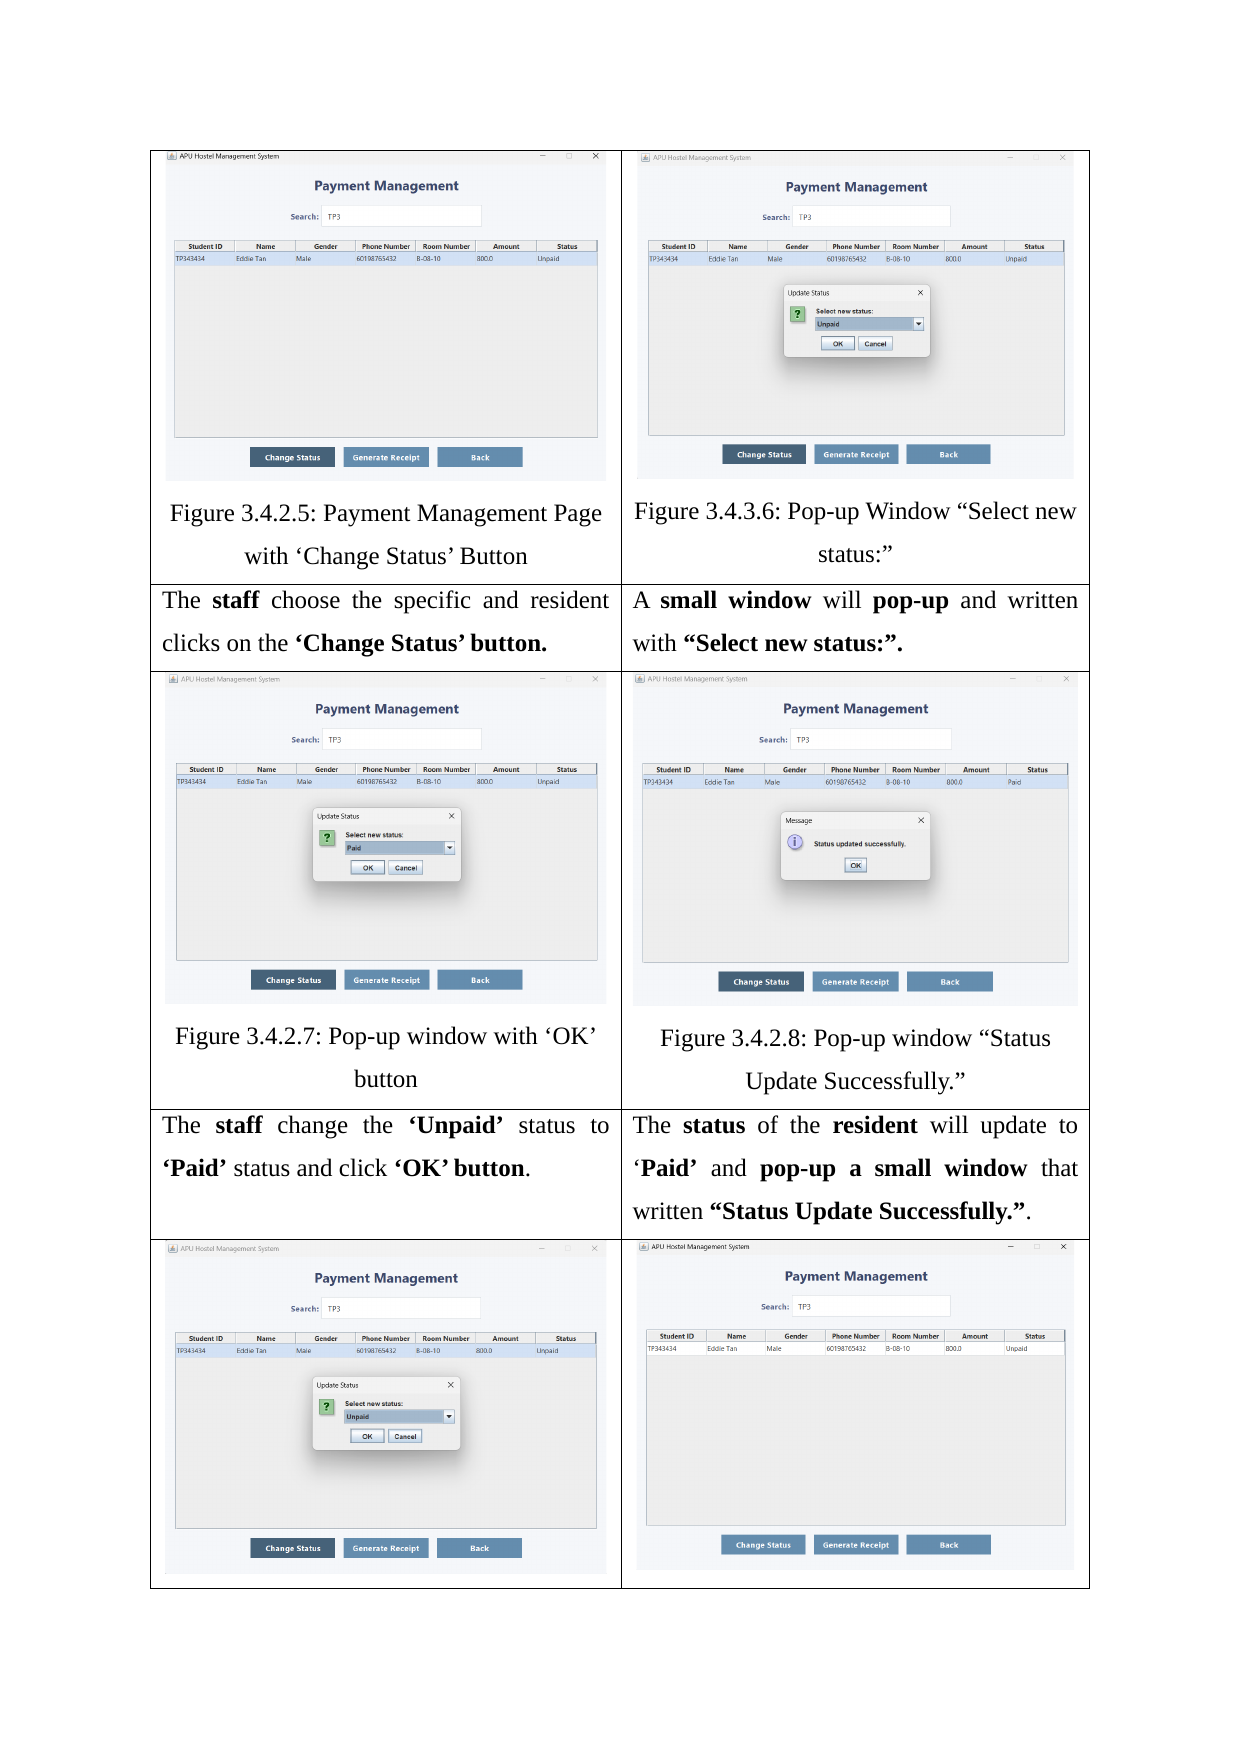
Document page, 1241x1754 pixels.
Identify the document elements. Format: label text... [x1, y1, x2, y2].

table_cell The staff choose the specific and resident clicks on the ‘Change Status’ button. [151, 585, 621, 671]
table_cell Figure 3.4.2.8: Pop-up window “Status Update Successfully.” [622, 672, 1089, 1109]
table_cell The staff change the ‘Unpaid’ status to ‘Paid’ status and click ‘OK’ button. [151, 1110, 621, 1239]
table_cell Figure 3.4.3.6: Pop-up Window “Select new status:” [622, 151, 1089, 584]
picture [165, 1240, 607, 1574]
table_cell The status of the resident will update to ‘Paid’ and pop-up a small window that written “Status Update Successfully.”. [622, 1110, 1089, 1239]
picture [165, 151, 607, 481]
table_cell A small window will pop-up and written with “Select new status:”. [622, 585, 1089, 671]
picture [165, 672, 607, 1004]
picture [632, 672, 1078, 1006]
picture [637, 151, 1074, 479]
table_cell Figure 3.4.2.7: Pop-up window with ‘OK’ button [151, 672, 621, 1109]
table_cell Figure 3.4.2.5: Payment Management Page with ‘Change Status’ Button [151, 151, 621, 584]
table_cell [151, 1240, 621, 1588]
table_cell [622, 1240, 1089, 1588]
picture [636, 1240, 1075, 1570]
